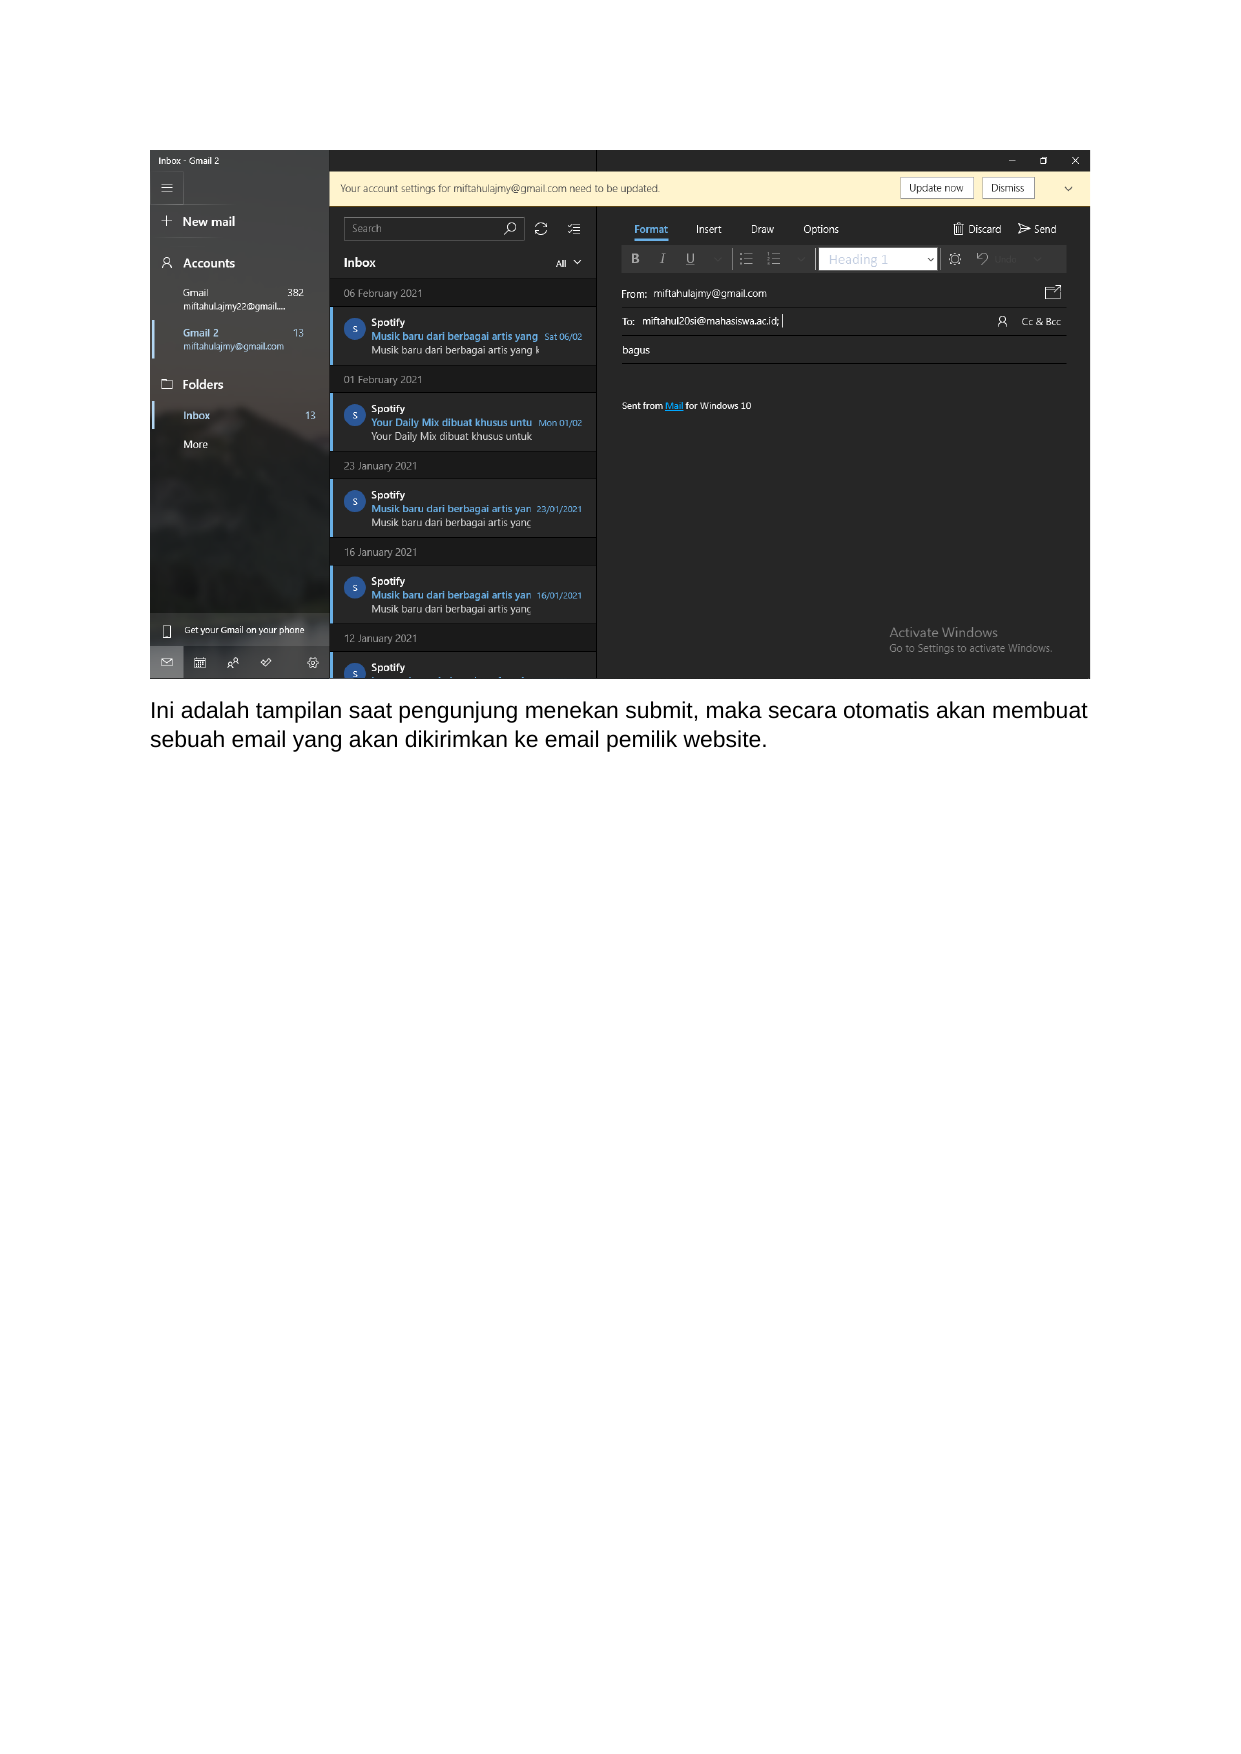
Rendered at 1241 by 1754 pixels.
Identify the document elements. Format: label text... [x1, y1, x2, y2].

picture [150, 150, 1091, 679]
text Ini adalah tampilan saat pengunjung menekan submit, maka secara otomatis akan membuat sebuah email yang akan dikirimkan ke email pemilik website. [150, 697, 1090, 752]
